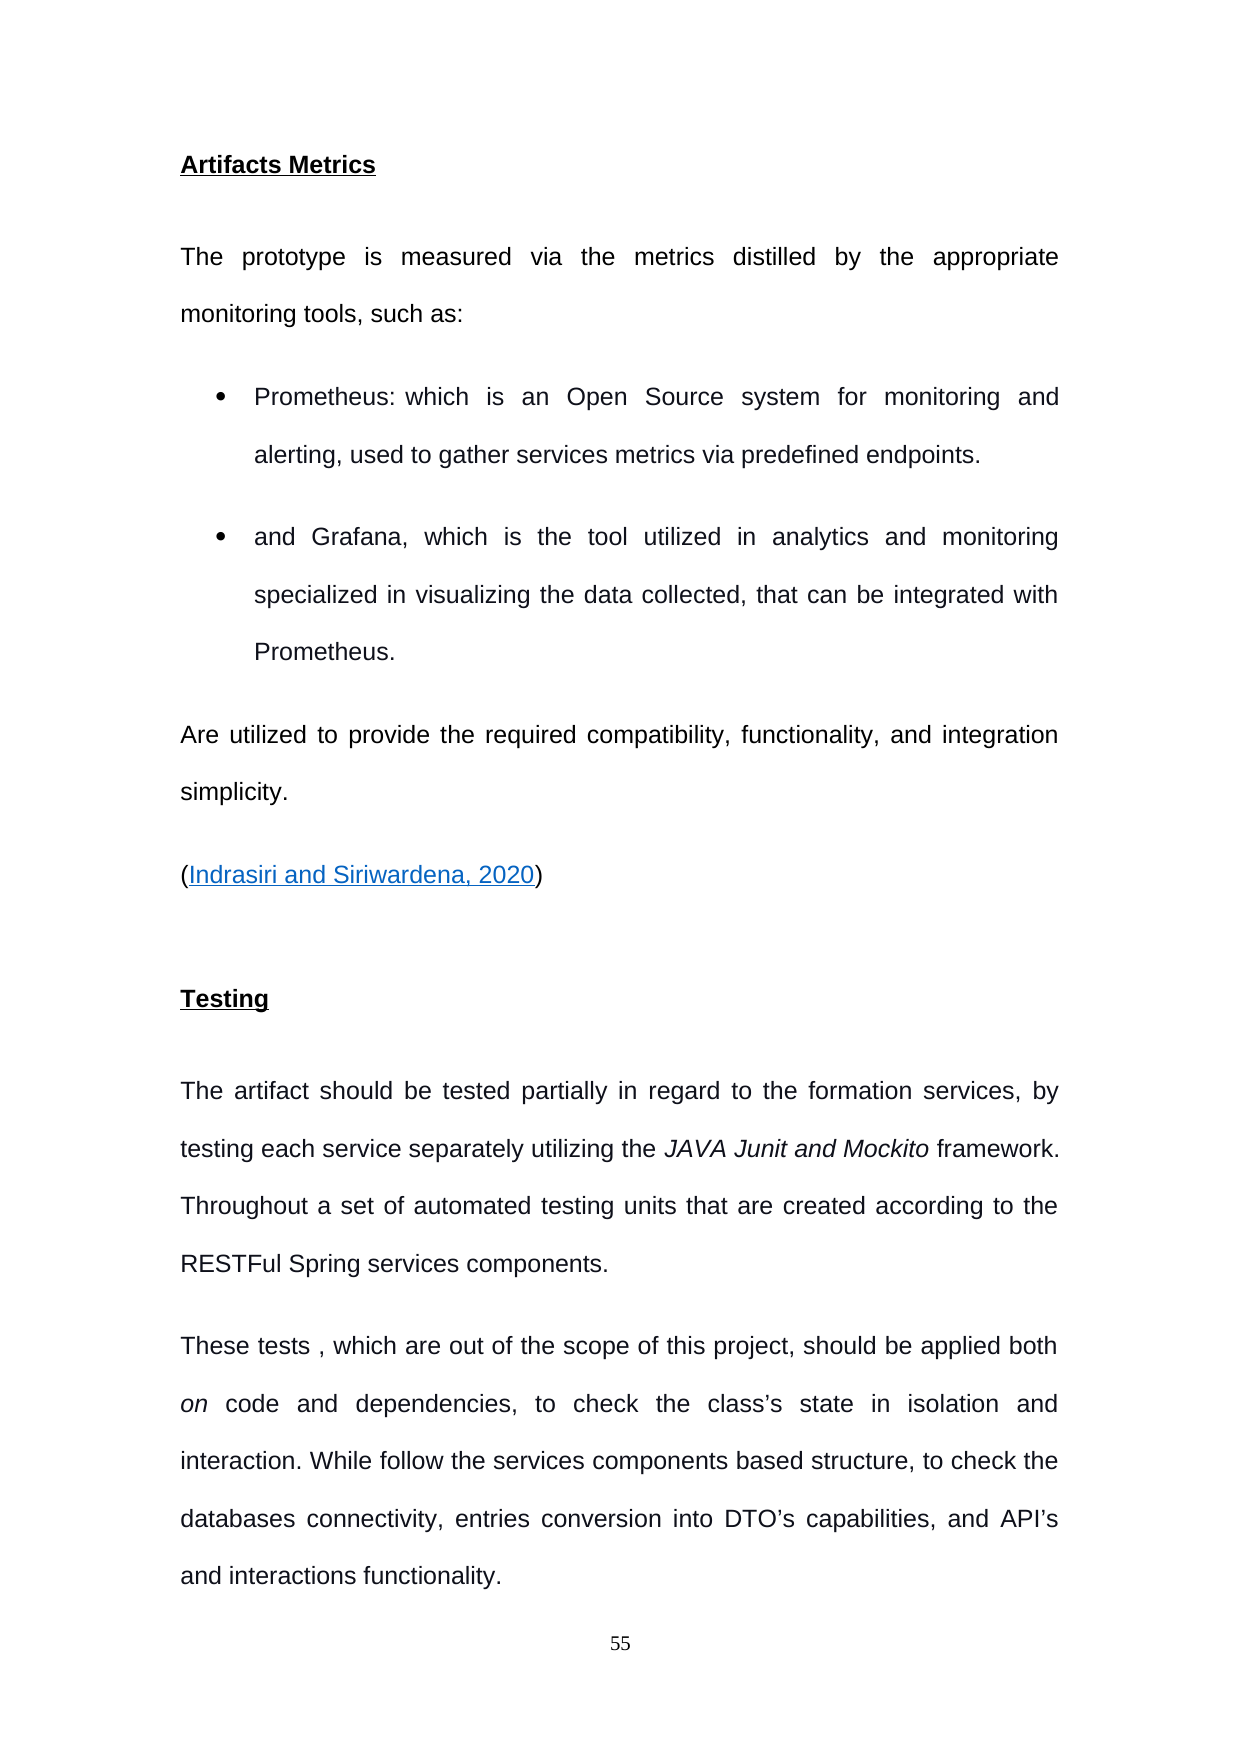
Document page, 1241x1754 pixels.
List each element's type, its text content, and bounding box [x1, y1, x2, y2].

text Are utilized to provide the required compatibility, functionality, and integration simplicity. [180, 720, 1060, 806]
text Artifacts Metrics [180, 150, 1060, 179]
text The artifact should be tested partially in regard to the formation services, by testing each service separately utilizing the JAVA Junit and Mockito framework. Throughout a set of automated testing units that are created according to the RESTFul Spring services components. [180, 1076, 1060, 1277]
text Testing [180, 984, 1060, 1013]
list and Grafana, which is the tool utilized in analytics and monitoring specialized in visualizing the data collected, that can be integrated with Prometheus. [216, 522, 1060, 666]
text These tests , which are out of the scope of this project, should be applied both on code and dependencies, to check the class’s state in isolation and interaction. While follow the services components based structure, to check the databases connectivity, entries conversion into DTO’s capabilities, and API’s and interactions functionality. [180, 1331, 1060, 1590]
text The prototype is measured via the metrics distilled by the appropriate monitoring tools, such as: [180, 242, 1060, 328]
text (Indrasiri and Siriwardena, 2020) [180, 860, 1060, 888]
list Prometheus: which is an Open Source system for monitoring and alerting, used to gather services metrics via predefined endpoints. [216, 382, 1060, 468]
